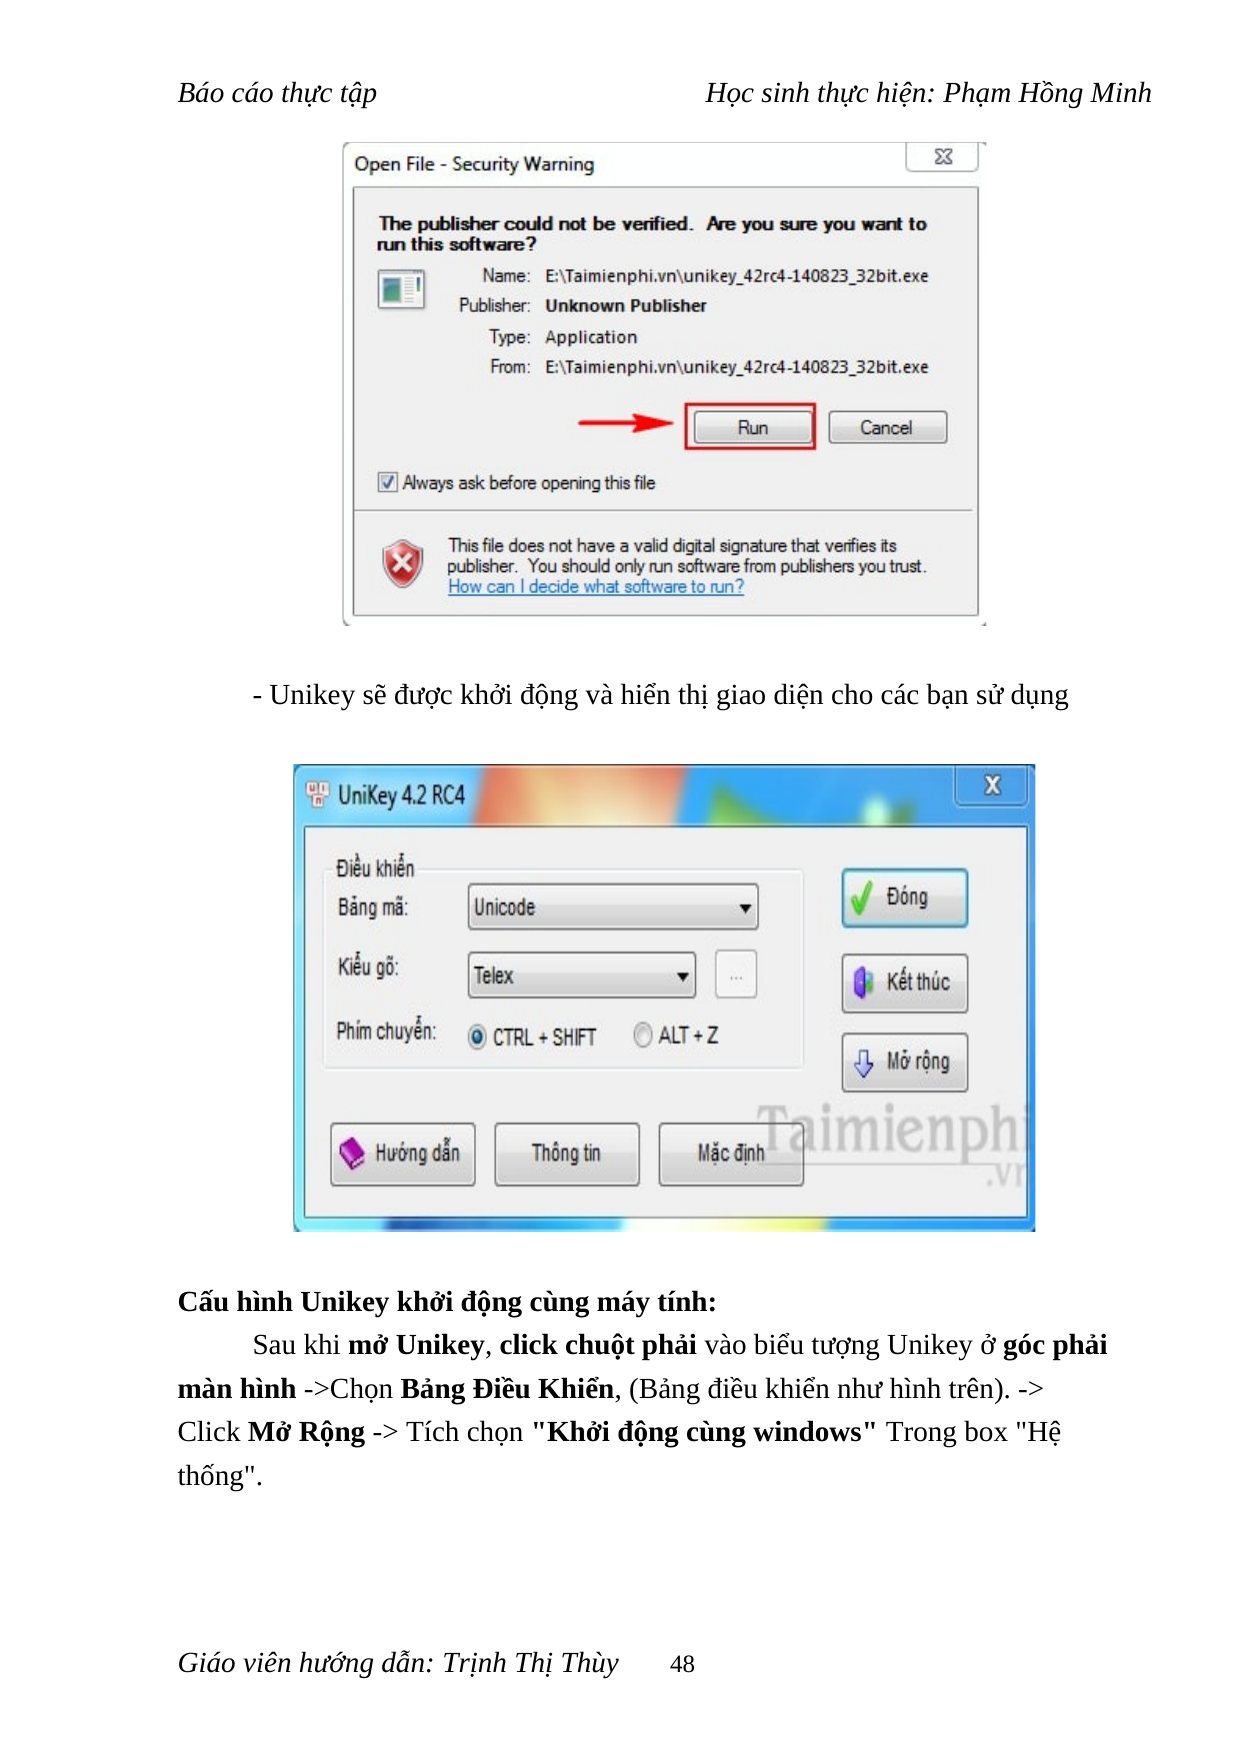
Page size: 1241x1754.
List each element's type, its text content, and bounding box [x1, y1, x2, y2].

picture [293, 764, 1036, 1232]
text - Unikey sẽ được khởi động và hiển thị giao diện cho các bạn sử dụng [177, 677, 1152, 711]
text Sau khi mở Unikey, click chuột phải vào biểu tượng Unikey ở góc phải màn hình ->Chọn Bảng Điều Khiển, (Bảng điều khiển như hình trên). -> Click Mở Rộng -> Tích chọn "Khởi động cùng windows" Trong box "Hệ thống". [177, 1327, 1152, 1492]
picture [342, 142, 987, 626]
text Cấu hình Unikey khởi động cùng máy tính: [177, 1284, 1152, 1317]
